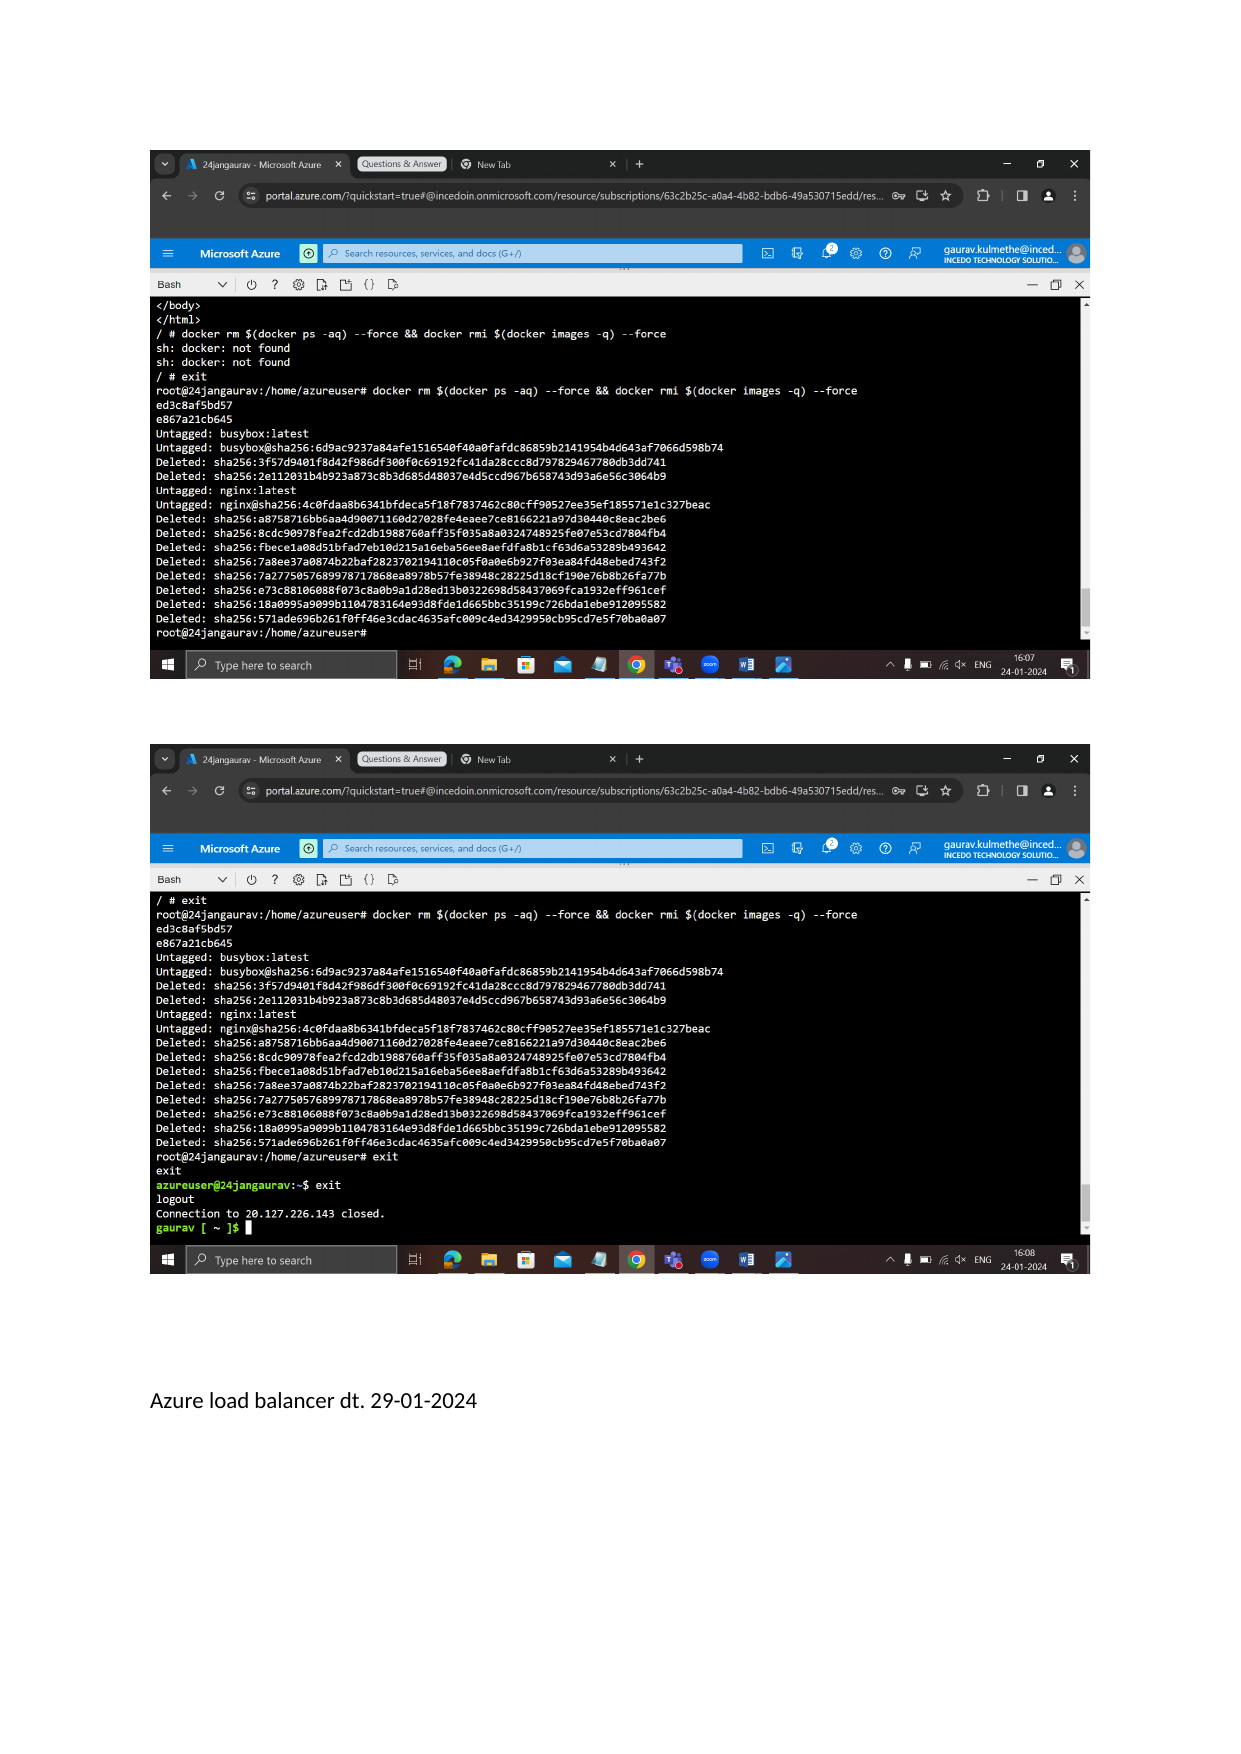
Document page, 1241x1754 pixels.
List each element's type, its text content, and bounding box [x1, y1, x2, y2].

picture [150, 150, 1091, 679]
text Azure load balancer dt. 29-01-2024 [150, 1386, 1090, 1414]
picture [150, 744, 1091, 1274]
